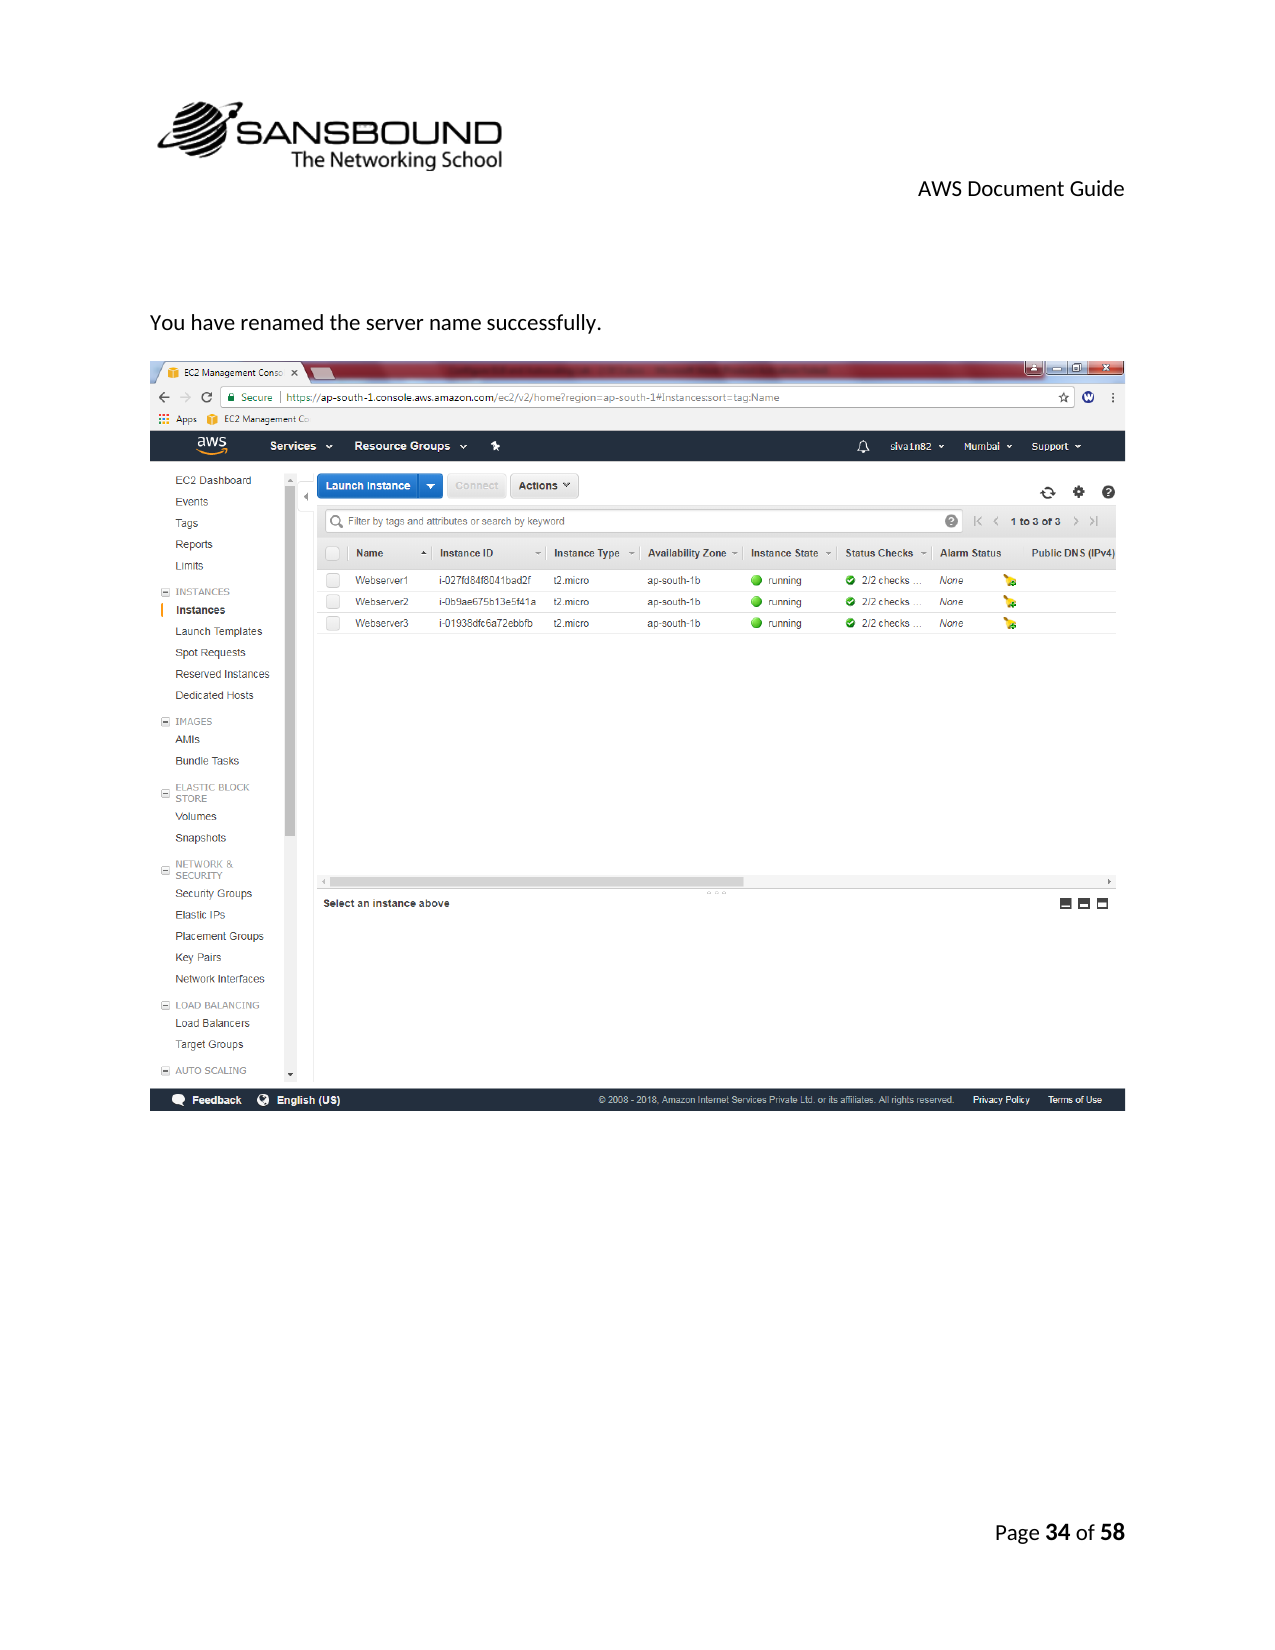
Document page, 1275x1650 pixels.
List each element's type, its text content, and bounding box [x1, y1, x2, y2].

text You have renamed the server name successfully. [150, 308, 1125, 336]
picture [150, 361, 1125, 1111]
picture [150, 75, 514, 197]
